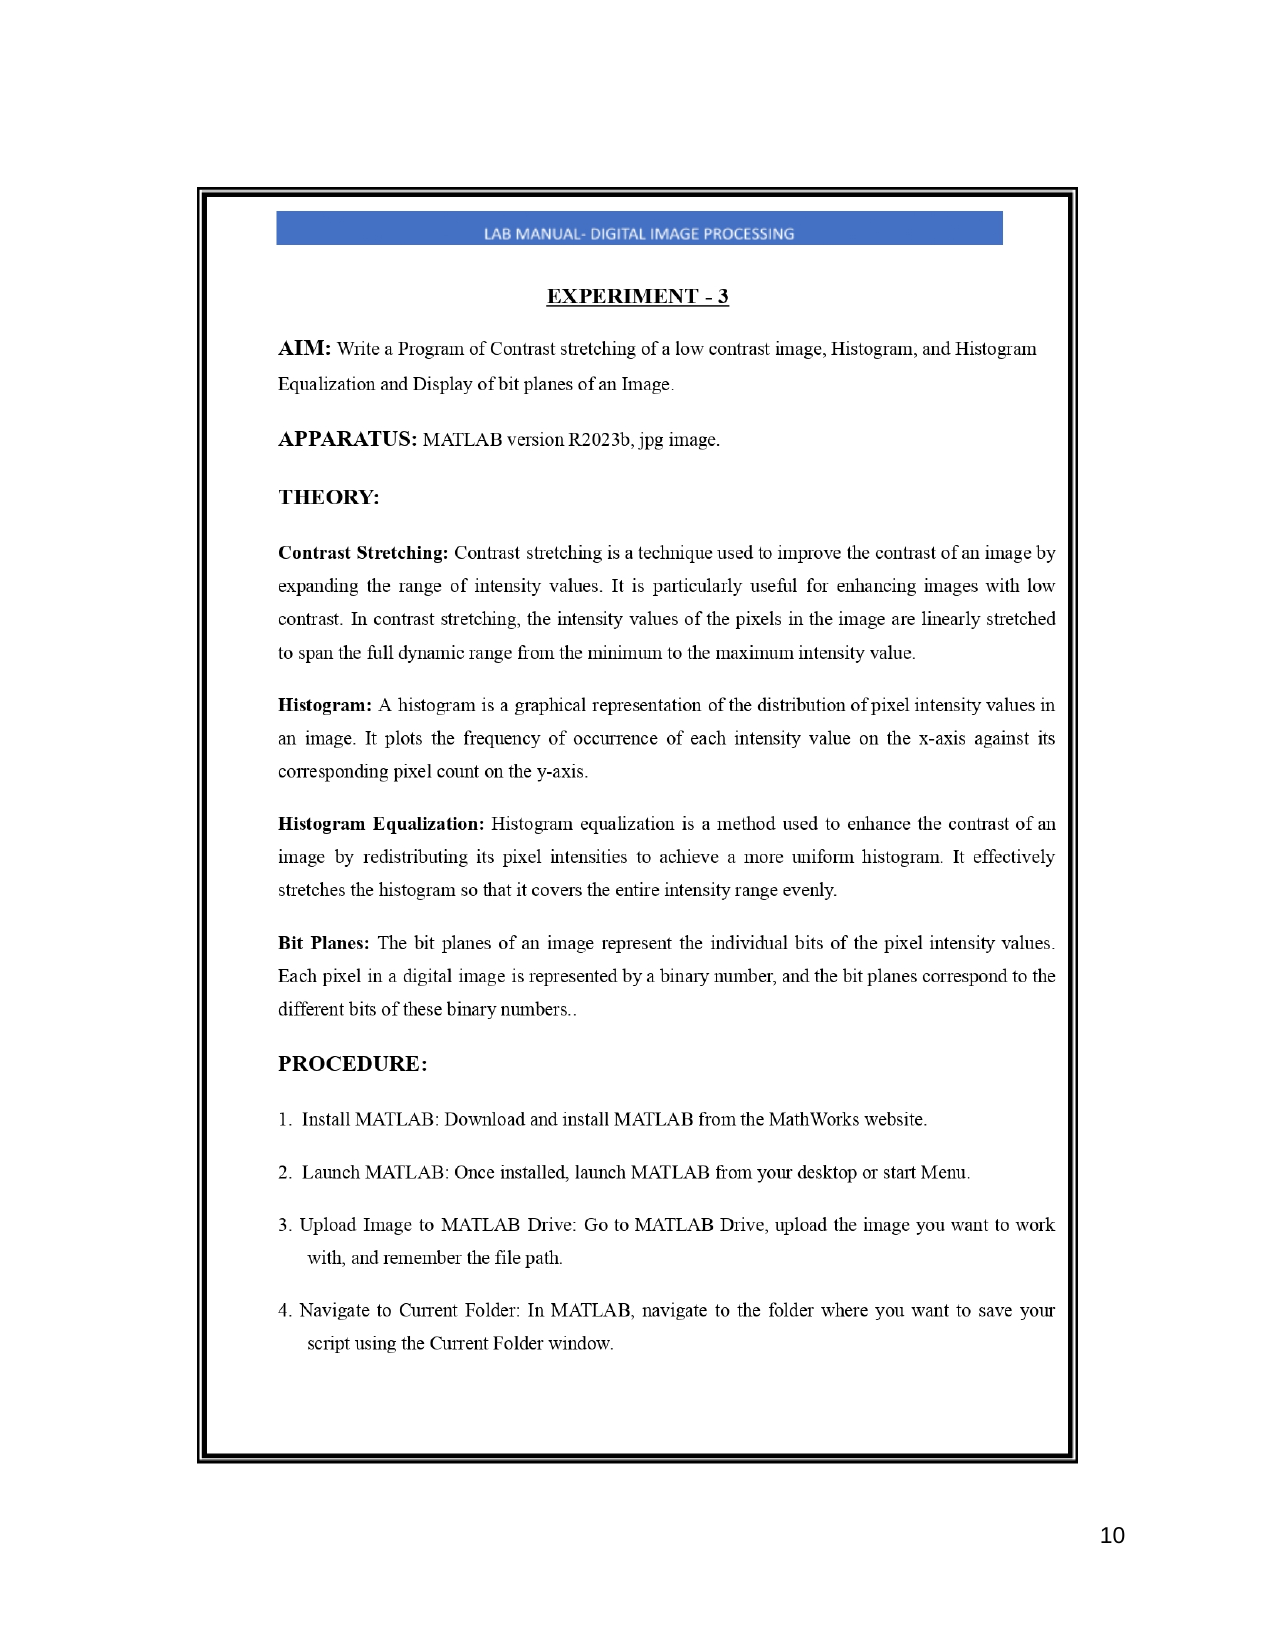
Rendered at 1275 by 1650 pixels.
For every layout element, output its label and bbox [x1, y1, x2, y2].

picture [159, 150, 1116, 1500]
